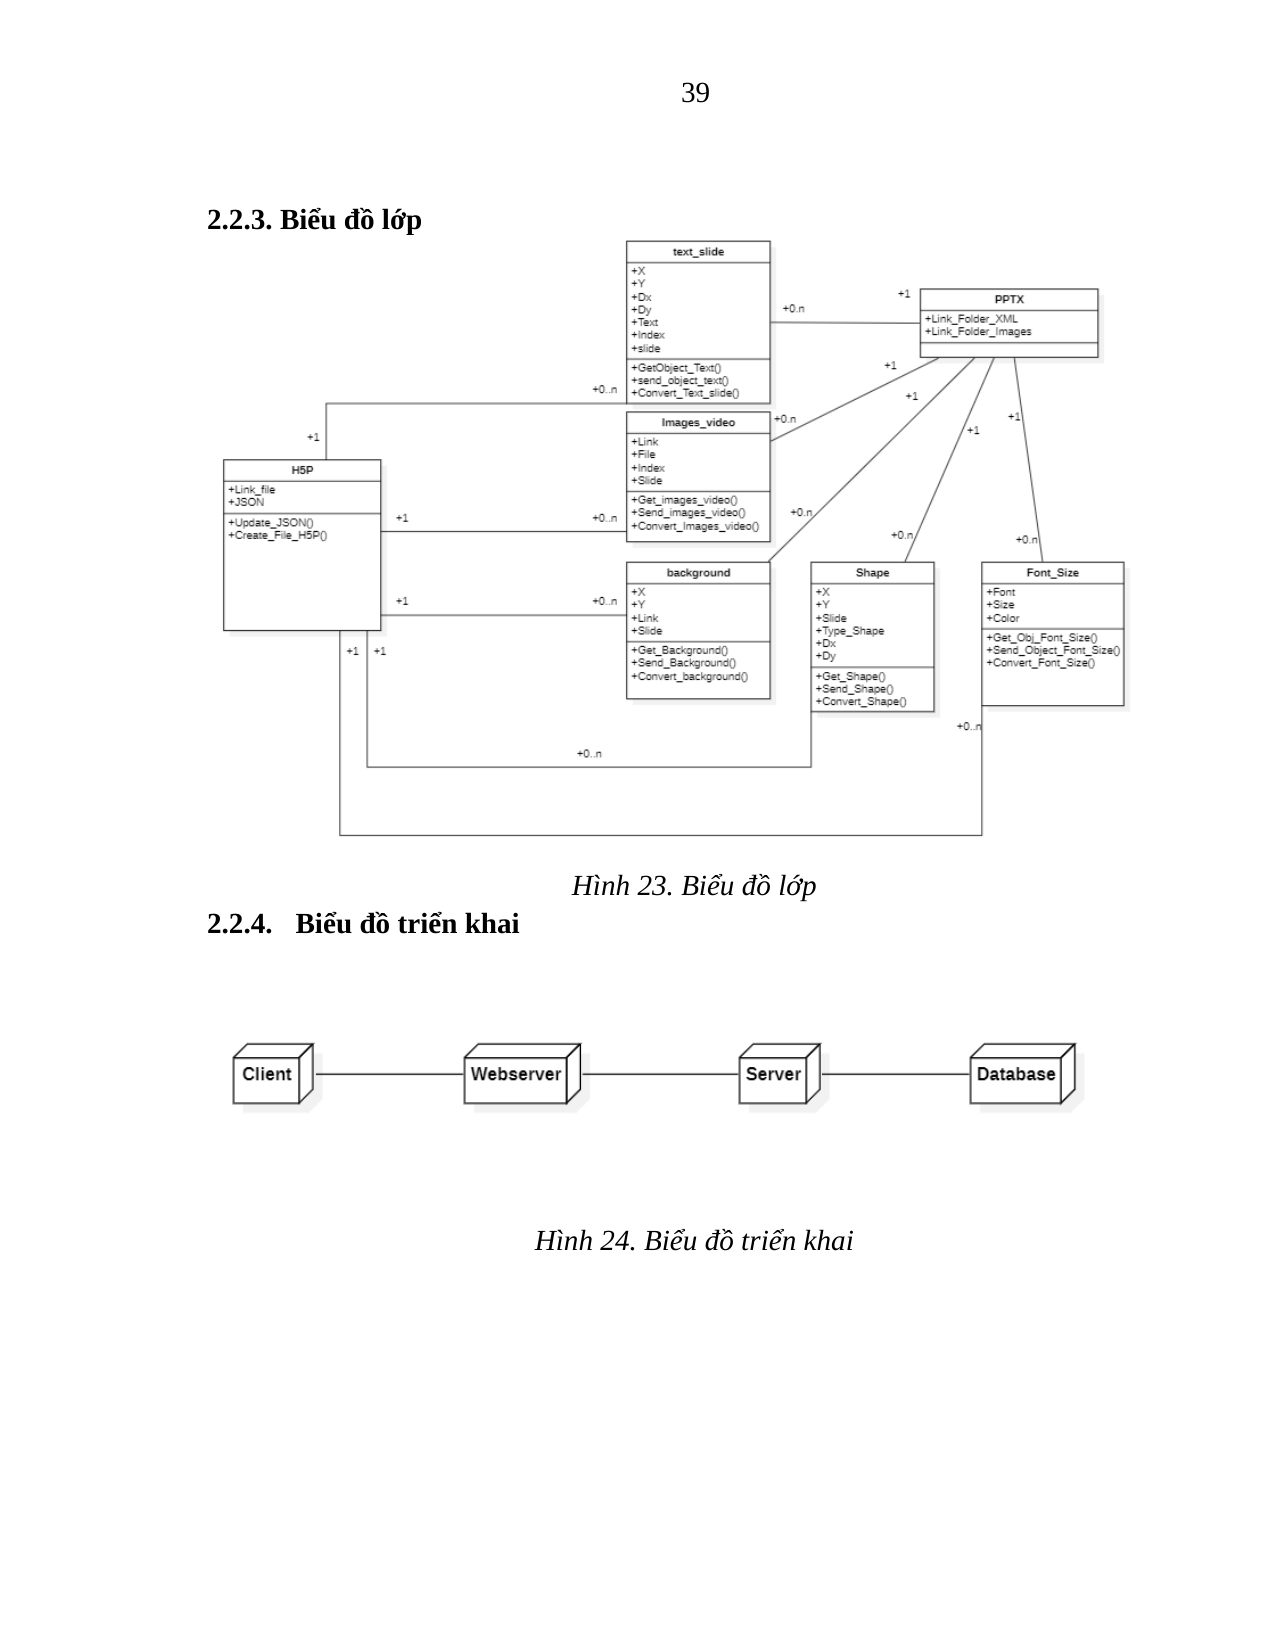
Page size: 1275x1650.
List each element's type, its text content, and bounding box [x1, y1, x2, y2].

text Hình . Biểu đồ triển khai [207, 1223, 1184, 1256]
picture [206, 235, 1184, 852]
subtitle 2.2.3. Biểu đồ lớp [207, 202, 1184, 235]
picture [206, 1023, 1184, 1206]
subtitle Biểu đồ triển khai [207, 906, 1184, 940]
text Hình . Biểu đồ lớp [207, 868, 1184, 902]
